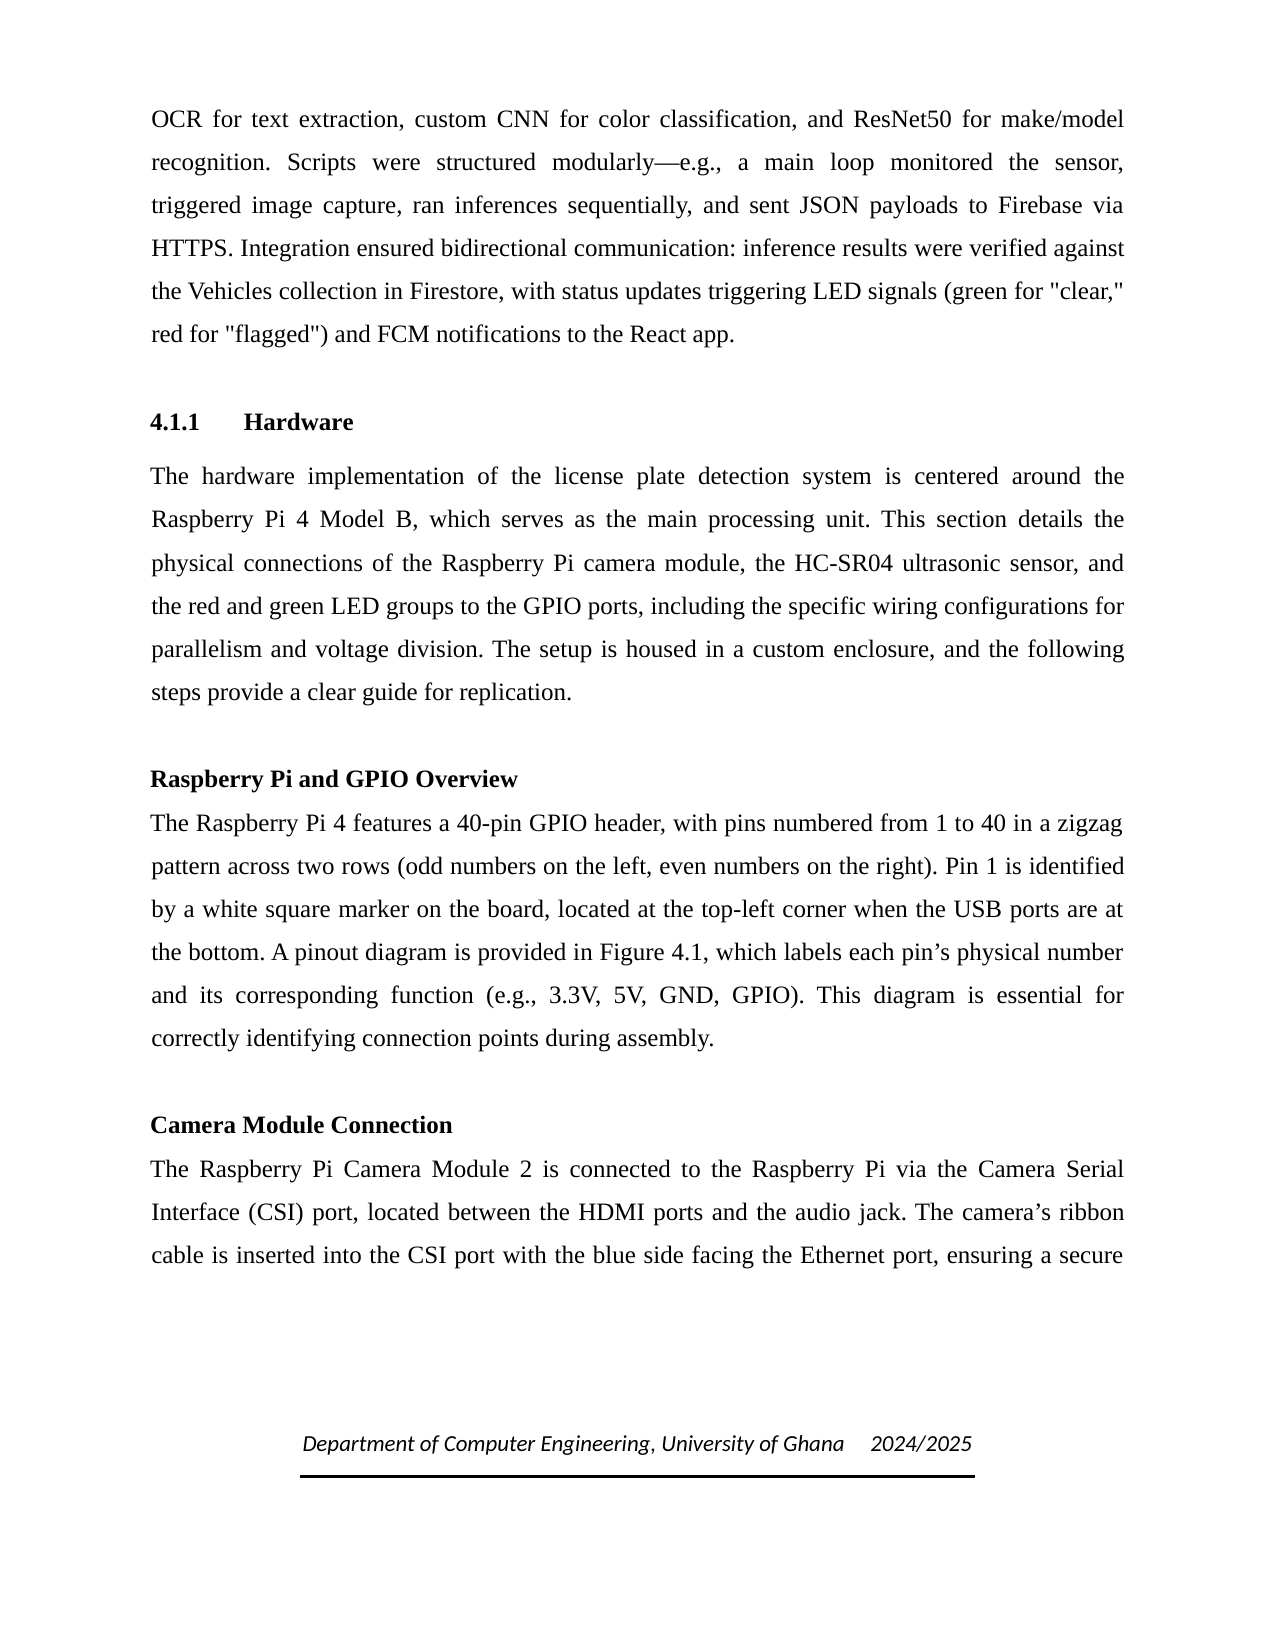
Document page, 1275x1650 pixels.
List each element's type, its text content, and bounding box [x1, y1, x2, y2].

text Camera Module Connection [150, 1110, 1125, 1139]
text Raspberry Pi and GPIO Overview [150, 764, 1125, 793]
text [150, 1154, 1125, 1269]
text The Raspberry Pi 4 features a 40-pin GPIO header, with pins numbered from 1 to 40 in a zigzag pattern across two rows (odd numbers on the left, even numbers on the right). Pin 1 is identified by a white square marker on the board, located at the top-left corner when the USB ports are at the bottom. A pinout diagram is provided in Figure 4.1, which labels each pin’s physical number and its corresponding function (e.g., 3.3V, 5V, GND, GPIO). This diagram is essential for correctly identifying connection points during assembly. [150, 808, 1125, 1052]
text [150, 104, 1125, 348]
subtitle 4.1.1 Hardware [150, 407, 1125, 435]
text The hardware implementation of the license plate detection system is centered around the Raspberry Pi 4 Model B, which serves as the main processing unit. This section details the physical connections of the Raspberry Pi camera module, the HC-SR04 ultrasonic sensor, and the red and green LED groups to the GPIO ports, including the specific wiring configurations for parallelism and voltage division. The setup is housed in a custom enclosure, and the following steps provide a clear guide for replication. [150, 461, 1125, 706]
